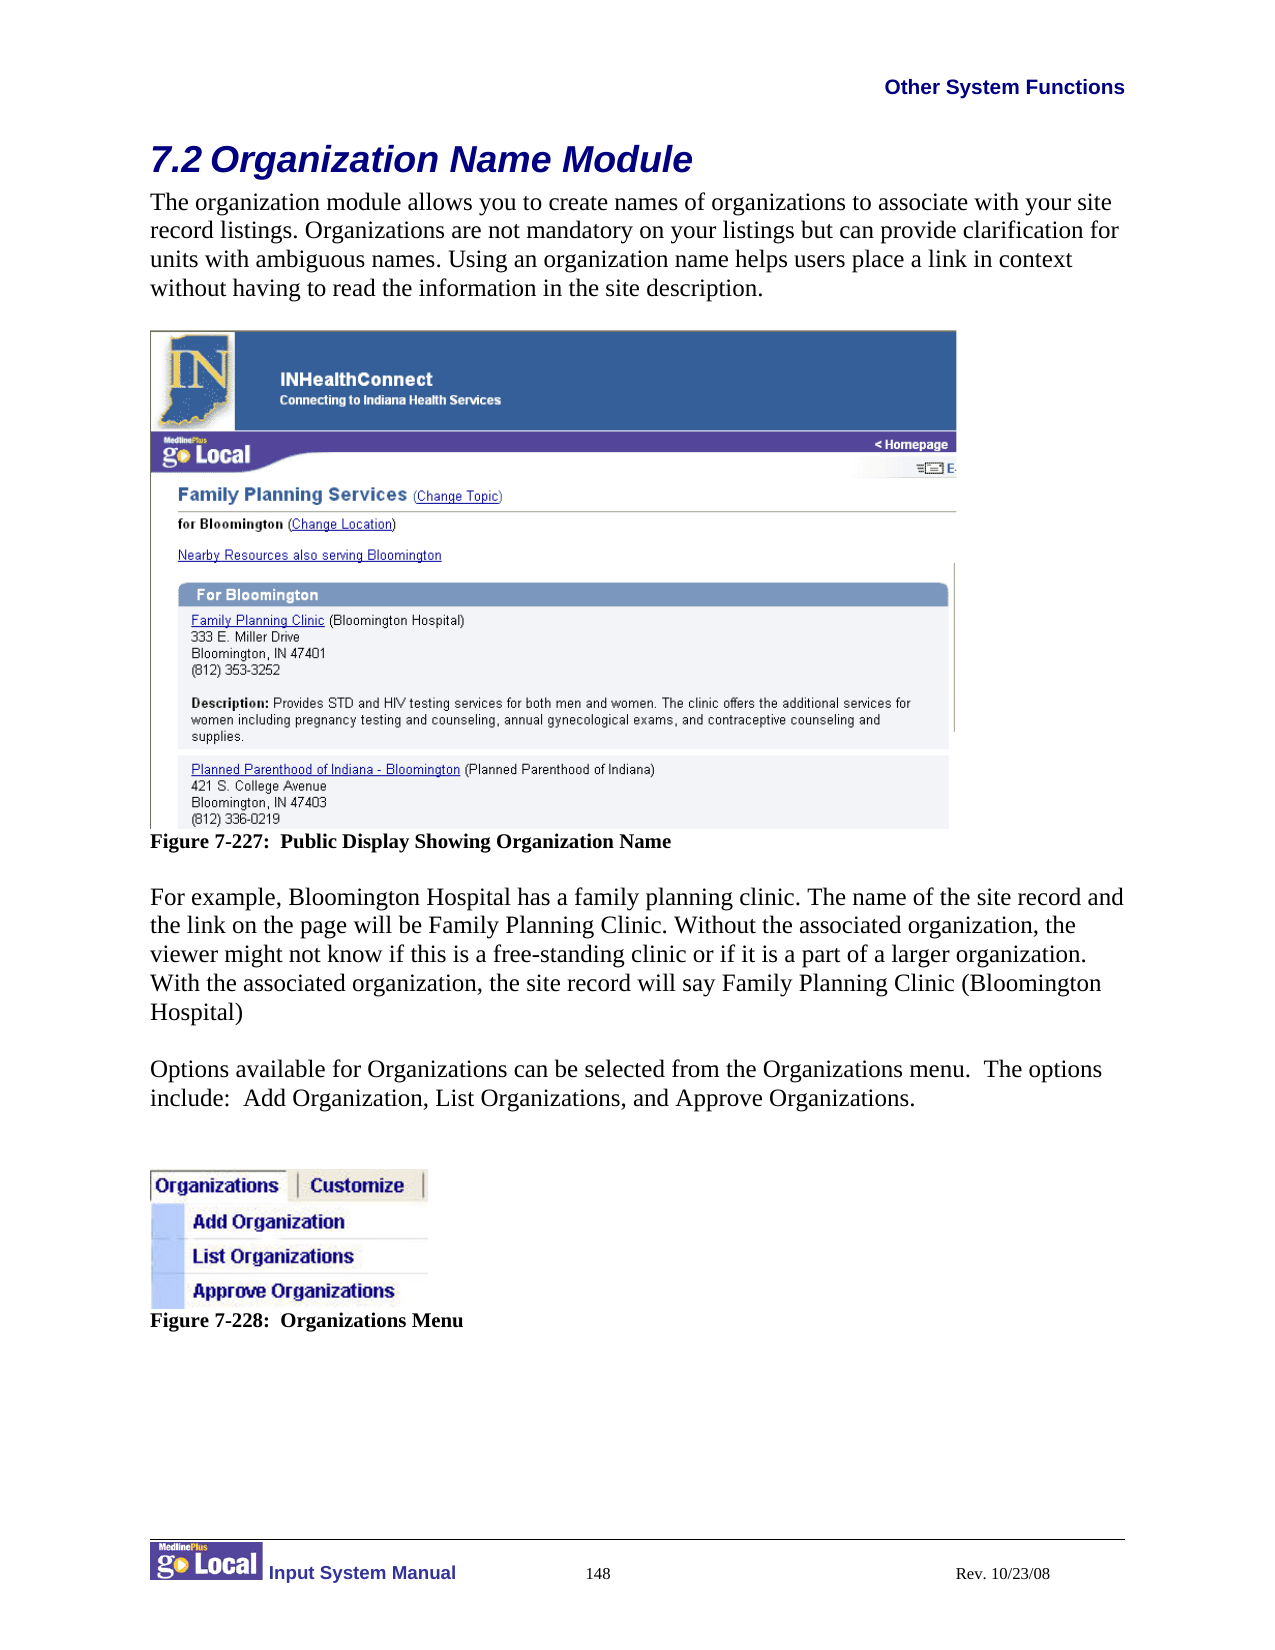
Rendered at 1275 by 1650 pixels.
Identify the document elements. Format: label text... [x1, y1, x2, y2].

text Options available for Organizations can be selected from the Organizations menu. The options include: Add Organization, List Organizations, and Approve Organizations. [150, 1054, 1125, 1112]
picture [150, 330, 957, 829]
picture [150, 1542, 263, 1580]
text For example, has a family planning clinic. The name of the site record and the link on the page will be Family Planning Clinic. Without the associated organization, the viewer might not know if this is a free-standing clinic or if it is a part of a larger organization. With the associated organization, the site record will say Family Planning Clinic () [150, 882, 1125, 1026]
picture [150, 1169, 429, 1309]
text The organization module allows you to create names of organizations to associate with your site record listings. Organizations are not mandatory on your listings but can provide clarification for units with ambiguous names. Using an organization name helps users place a link in context without having to read the information in the site description. [150, 187, 1125, 302]
subtitle Organization Name Module [150, 137, 1125, 181]
